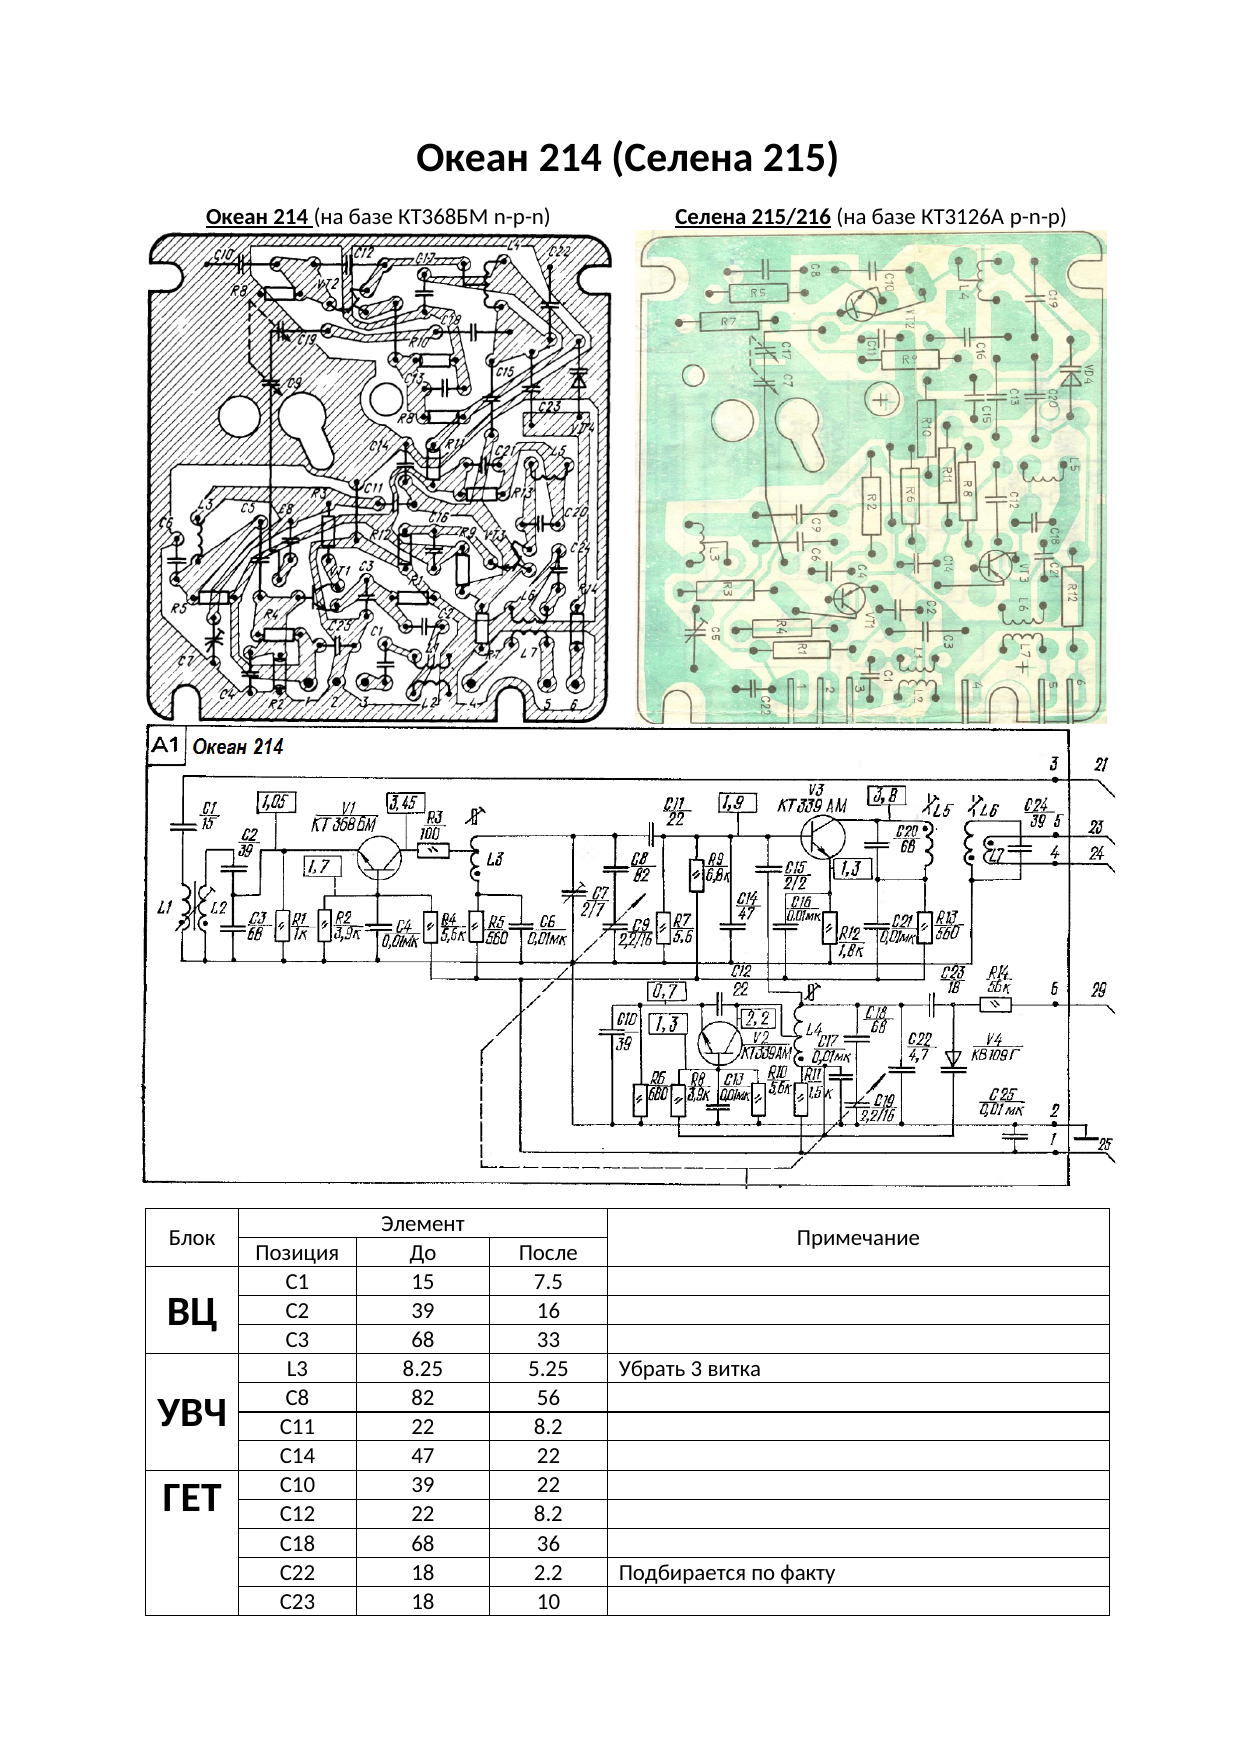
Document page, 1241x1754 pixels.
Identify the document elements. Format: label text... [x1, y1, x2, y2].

table_cell 22 [357, 1413, 489, 1440]
table_cell 5.25 [490, 1354, 607, 1382]
table_header Селена 215/216 (на базе КТ3126А p-n-p) [624, 202, 1118, 724]
table_cell Подбирается по факту [608, 1558, 1109, 1586]
table_cell 39 [357, 1296, 489, 1324]
table_cell 68 [357, 1529, 489, 1557]
table_cell 18 [357, 1587, 489, 1615]
table_cell C12 [239, 1500, 356, 1528]
table_cell C10 [239, 1471, 356, 1498]
table_cell 2.2 [490, 1558, 607, 1586]
table_cell 22 [357, 1500, 489, 1528]
table_cell ГЕТ [146, 1471, 238, 1615]
table_cell C3 [239, 1325, 356, 1353]
table_cell 16 [490, 1296, 607, 1324]
table_cell 56 [490, 1383, 607, 1411]
table_cell L3 [239, 1354, 356, 1382]
table_cell C8 [239, 1383, 356, 1411]
table_cell 47 [357, 1441, 489, 1469]
table_cell 8.2 [490, 1413, 607, 1440]
table_cell До [357, 1238, 489, 1266]
table_cell 8.25 [357, 1354, 489, 1382]
table_cell 15 [357, 1267, 489, 1295]
table_cell [608, 1441, 1109, 1469]
table_cell 36 [490, 1529, 607, 1557]
table_header Океан 214 (на базе КТ368БМ n-p-n) [133, 202, 624, 724]
table_header Примечание [608, 1209, 1109, 1266]
table_cell [608, 1296, 1109, 1324]
table_cell 82 [357, 1383, 489, 1411]
table_cell [608, 1413, 1109, 1440]
table_cell C1 [239, 1267, 356, 1295]
table_cell 7.5 [490, 1267, 607, 1295]
table_cell Позиция [239, 1238, 356, 1266]
text Океан 214 (Селена 215) [103, 131, 1152, 182]
table_cell C23 [239, 1587, 356, 1615]
table_cell Убрать 3 витка [608, 1354, 1109, 1382]
table_cell 18 [357, 1558, 489, 1586]
table_cell 39 [357, 1471, 489, 1498]
table_cell 22 [490, 1441, 607, 1469]
table_cell 33 [490, 1325, 607, 1353]
table_cell C2 [239, 1296, 356, 1324]
table_cell [608, 1267, 1109, 1295]
table_cell 22 [490, 1471, 607, 1498]
table_cell 10 [490, 1587, 607, 1615]
table_header Блок [146, 1209, 238, 1266]
table_cell C18 [239, 1529, 356, 1557]
table_cell 8.2 [490, 1500, 607, 1528]
table_cell [608, 1587, 1109, 1615]
table_cell После [490, 1238, 607, 1266]
table_cell C14 [239, 1441, 356, 1469]
table_cell [608, 1325, 1109, 1353]
table_cell ВЦ [146, 1267, 238, 1353]
table_cell [608, 1529, 1109, 1557]
picture [143, 230, 613, 723]
table_cell [608, 1471, 1109, 1498]
table_cell C11 [239, 1413, 356, 1440]
table_header Элемент [239, 1209, 607, 1237]
table_cell [608, 1383, 1109, 1411]
table_cell C22 [239, 1558, 356, 1586]
table_cell УВЧ [146, 1354, 238, 1469]
table_cell 68 [357, 1325, 489, 1353]
picture [140, 230, 1116, 1189]
table_cell [608, 1500, 1109, 1528]
